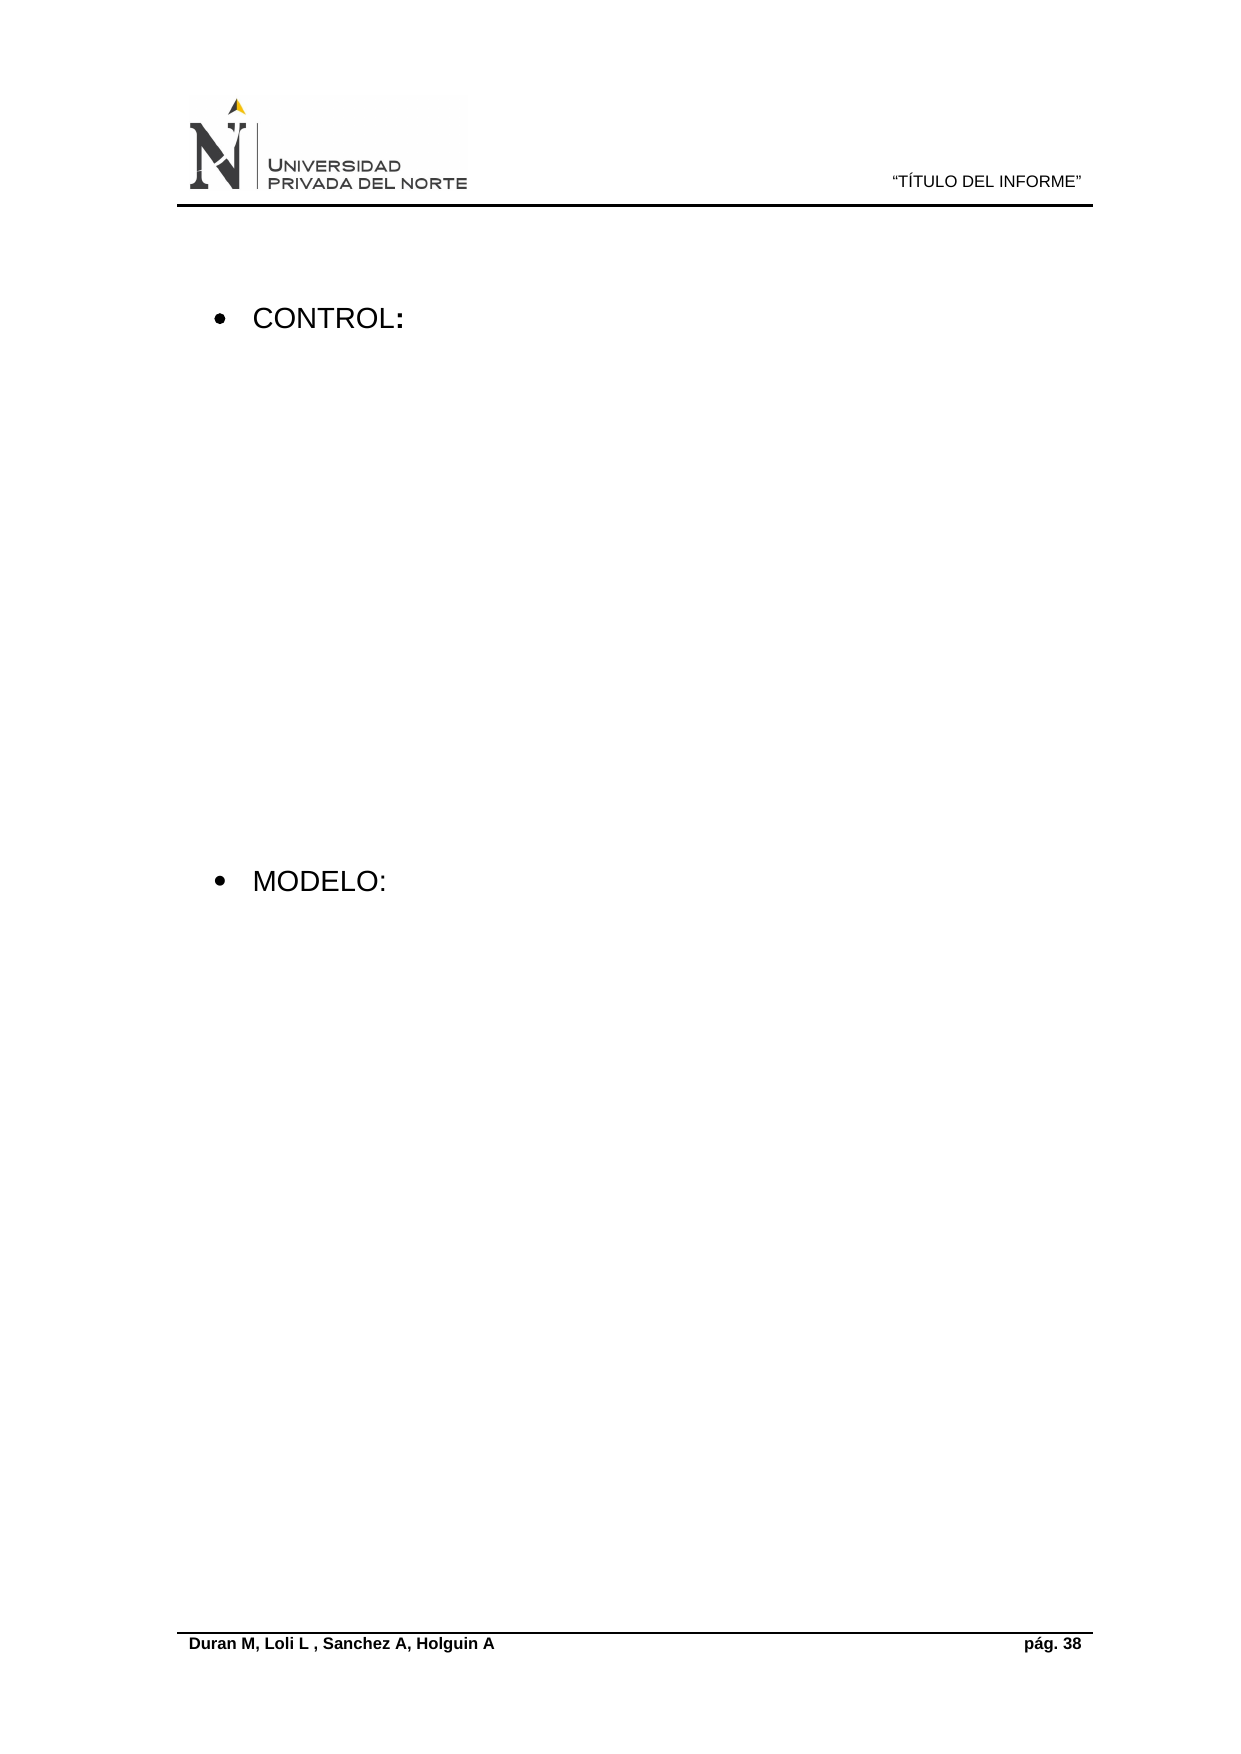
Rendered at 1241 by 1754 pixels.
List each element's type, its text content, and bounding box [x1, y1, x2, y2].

picture [188, 95, 469, 191]
list MODELO: [215, 864, 1092, 1142]
list CONTROL: [215, 301, 1092, 479]
